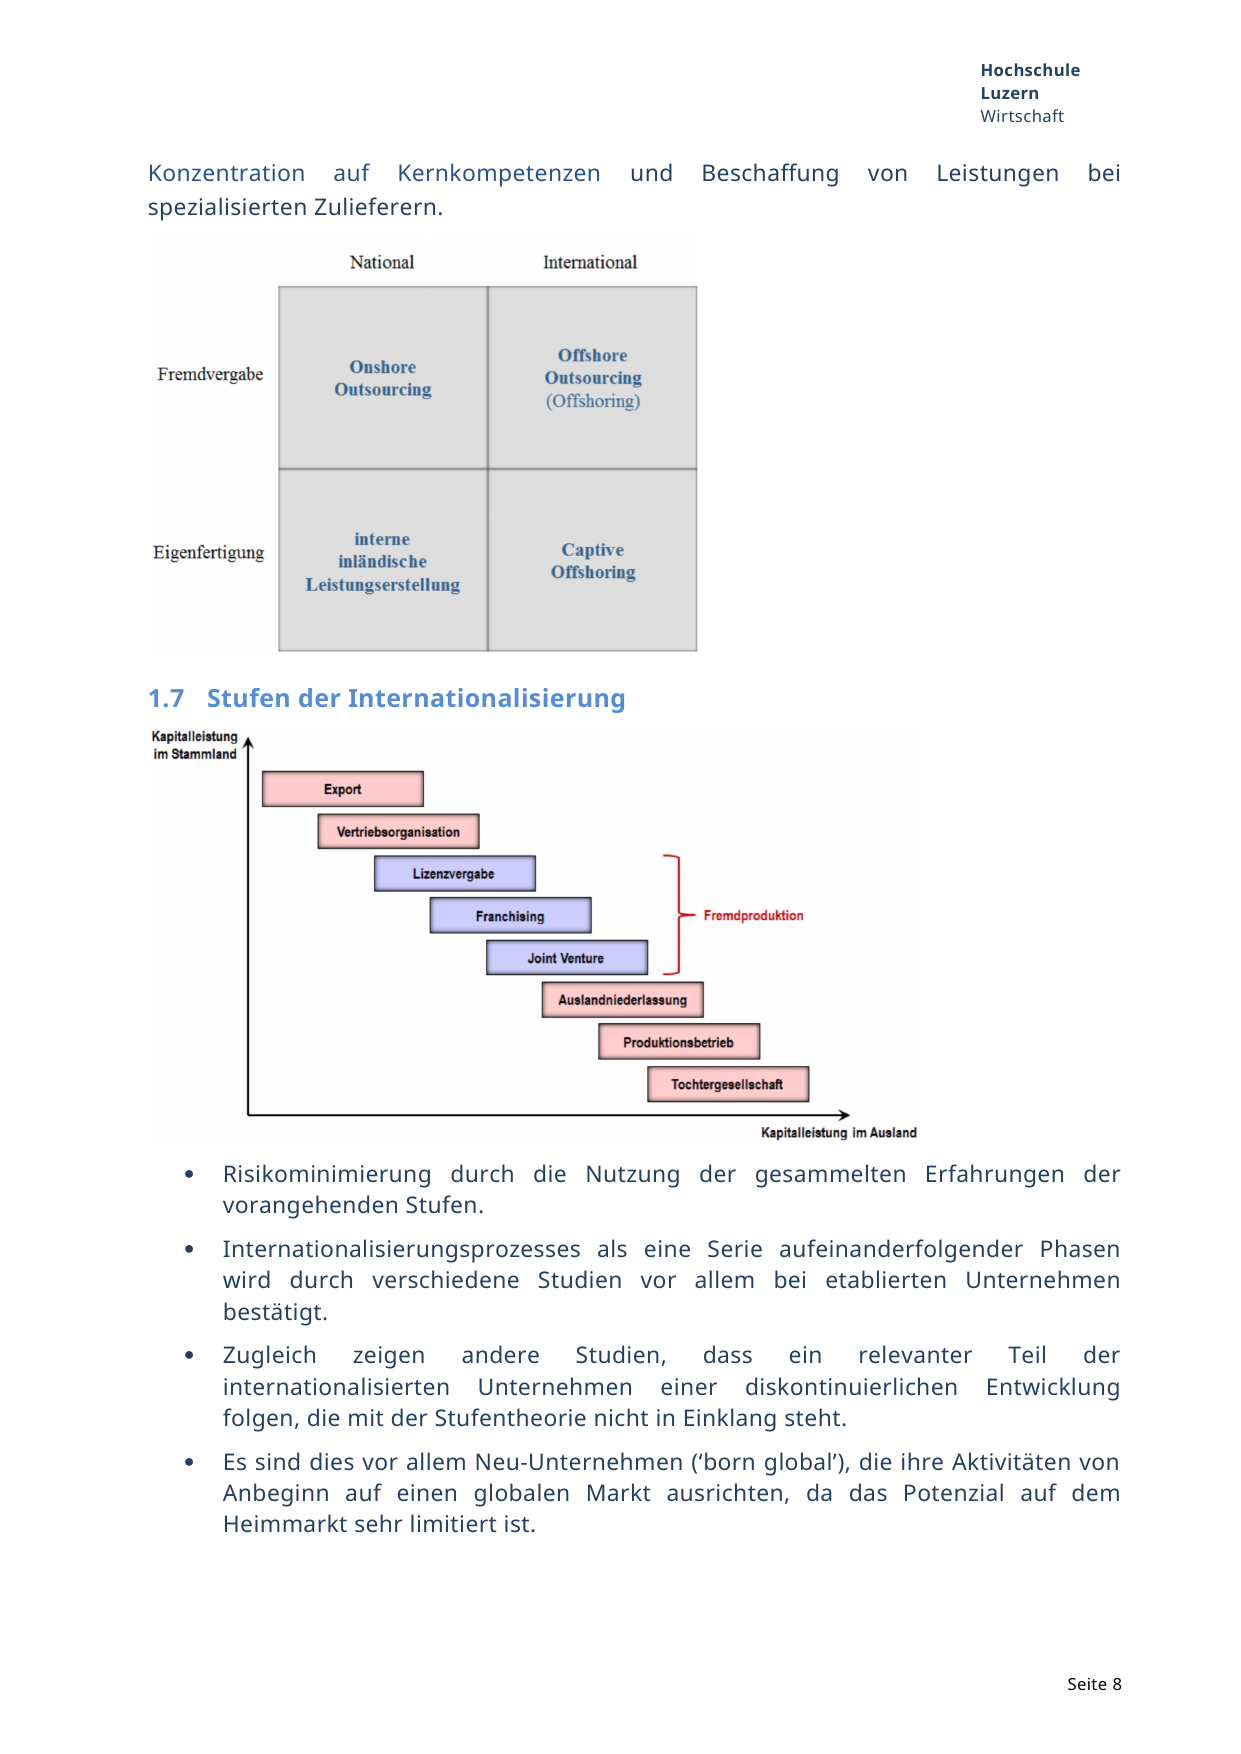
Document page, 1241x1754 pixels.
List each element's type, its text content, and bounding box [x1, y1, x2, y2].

subtitle Stufen der Internationalisierung [148, 681, 1122, 715]
picture [147, 727, 924, 1146]
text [148, 157, 1122, 222]
list Internationalisierungsprozesses als eine Serie aufeinanderfolgender Phasen wird durch verschiedene Studien vor allem bei etablierten Unternehmen bestätigt. [185, 1233, 1122, 1327]
list Zugleich zeigen andere Studien, dass ein relevanter Teil der internationalisierten Unternehmen einer diskontinuierlichen Entwicklung folgen, die mit der Stufentheorie nicht in Einklang steht. [185, 1339, 1122, 1433]
list Risikominimierung durch die Nutzung der gesammelten Erfahrungen der vorangehenden Stufen. [185, 1158, 1122, 1221]
picture [147, 234, 701, 655]
list Es sind dies vor allem Neu-Unternehmen (‘born global’), die ihre Aktivitäten von Anbeginn auf einen globalen Markt ausrichten, da das Potenzial auf dem Heimmarkt sehr limitiert ist. [185, 1446, 1122, 1539]
